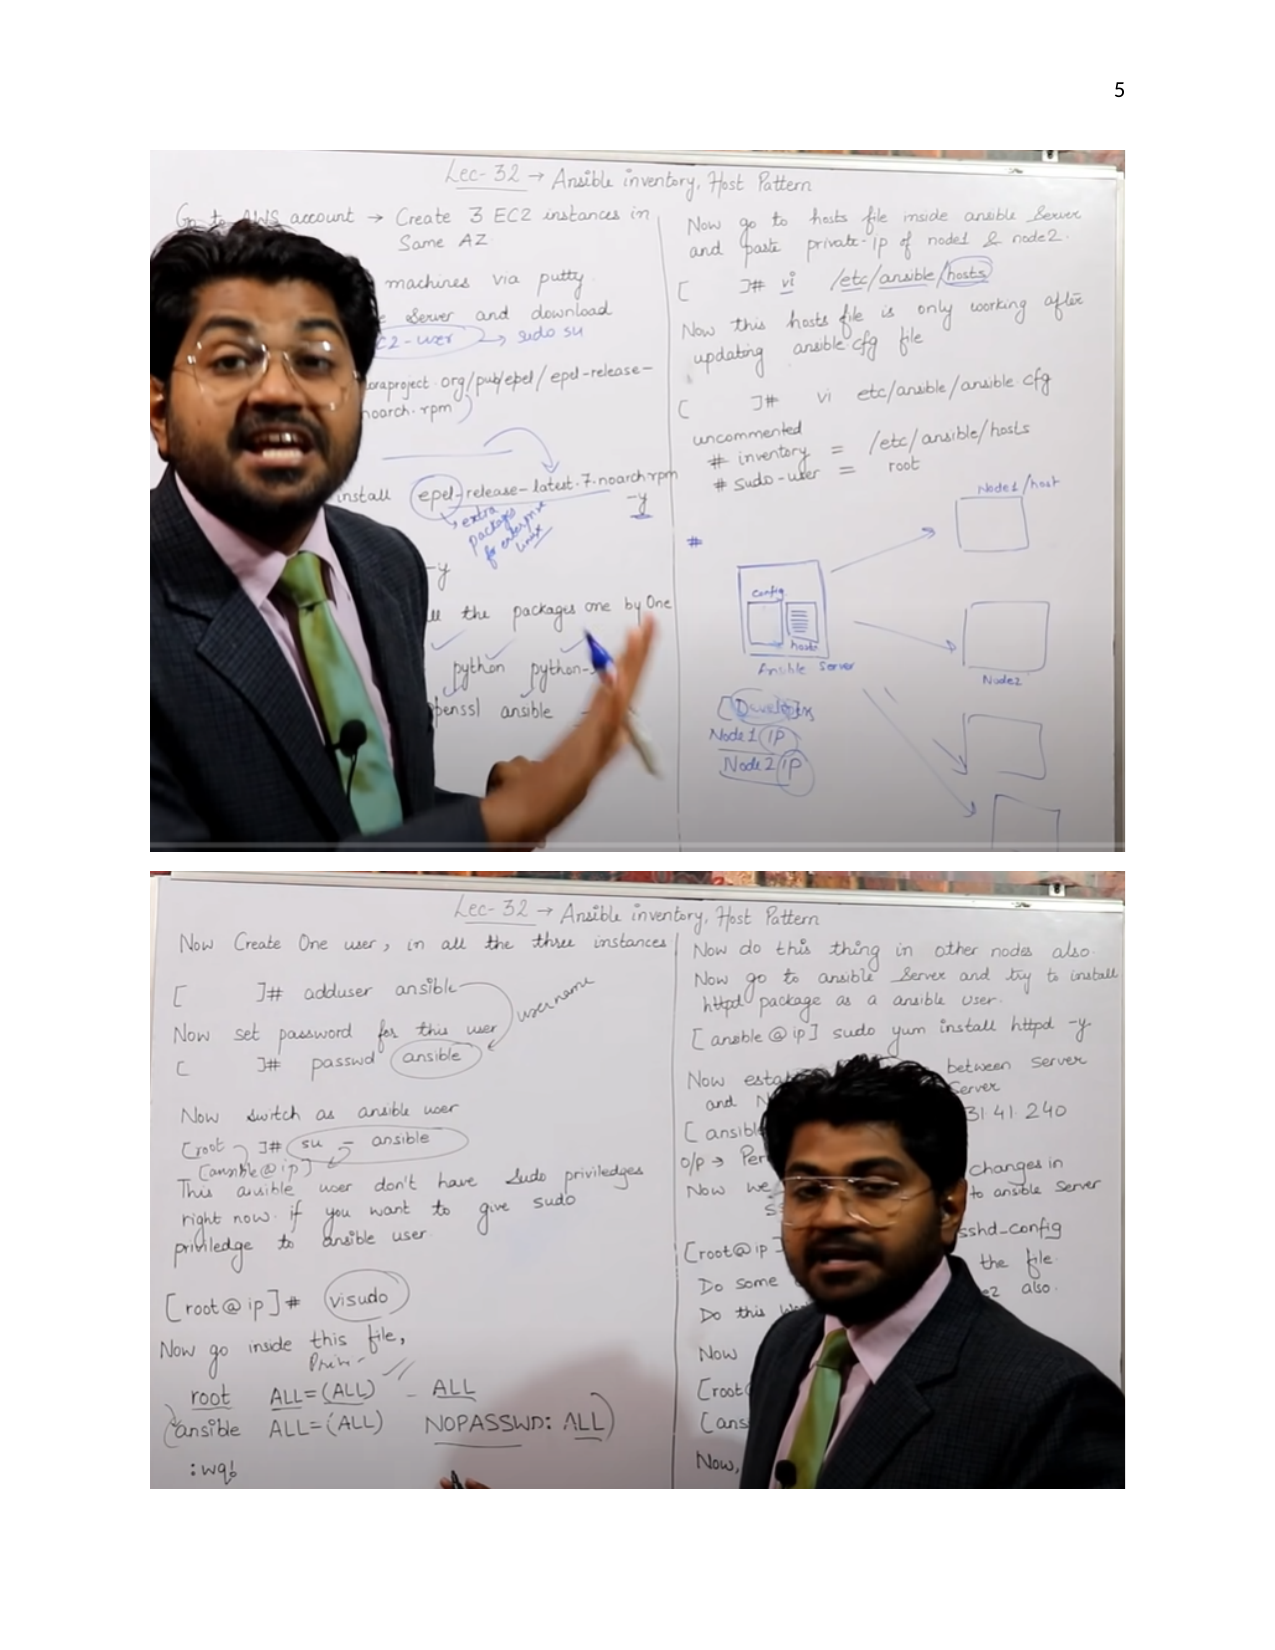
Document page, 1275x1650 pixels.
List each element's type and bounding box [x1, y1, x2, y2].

picture [150, 871, 1125, 1489]
picture [150, 150, 1125, 852]
